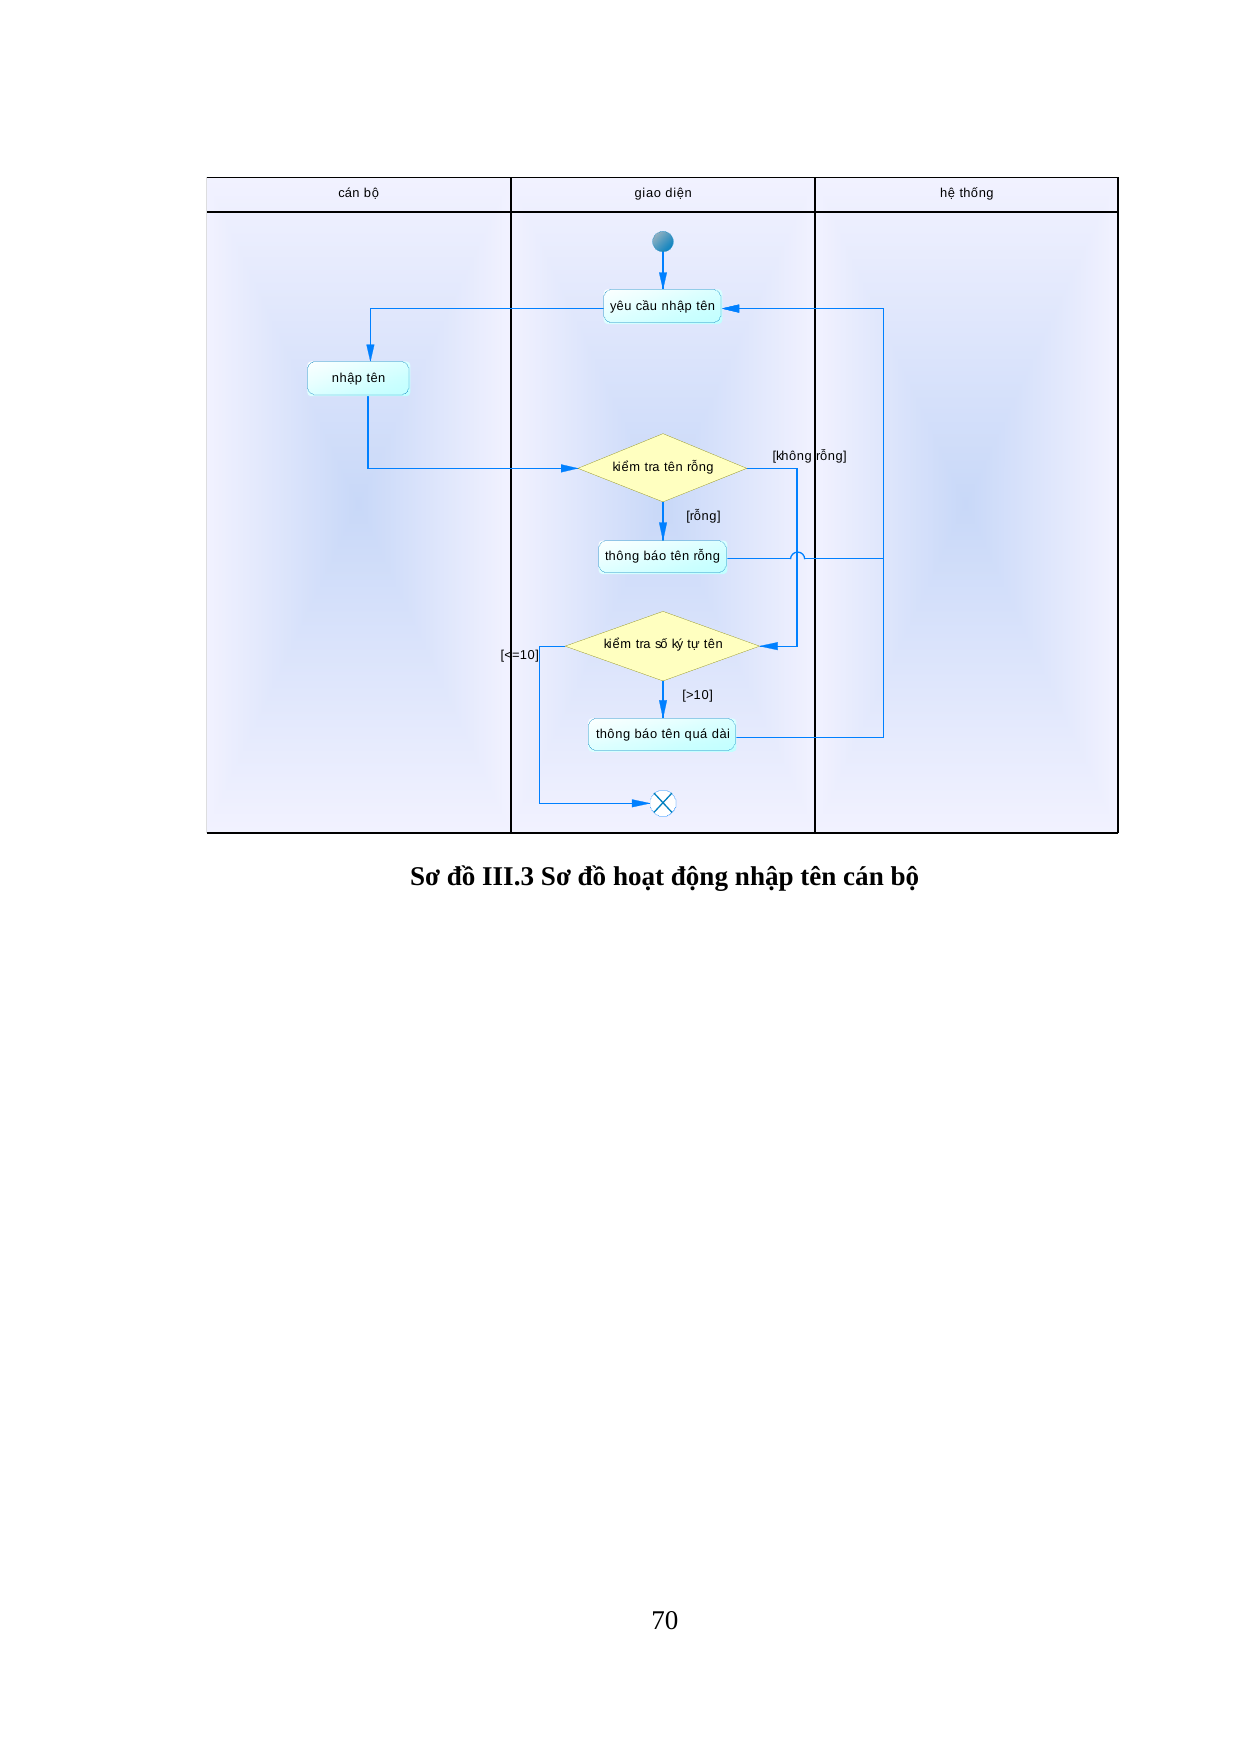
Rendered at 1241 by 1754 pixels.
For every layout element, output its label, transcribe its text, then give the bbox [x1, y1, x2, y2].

picture [598, 540, 727, 573]
picture [603, 289, 722, 323]
picture [307, 361, 410, 396]
picture [588, 718, 736, 751]
picture [652, 231, 674, 252]
